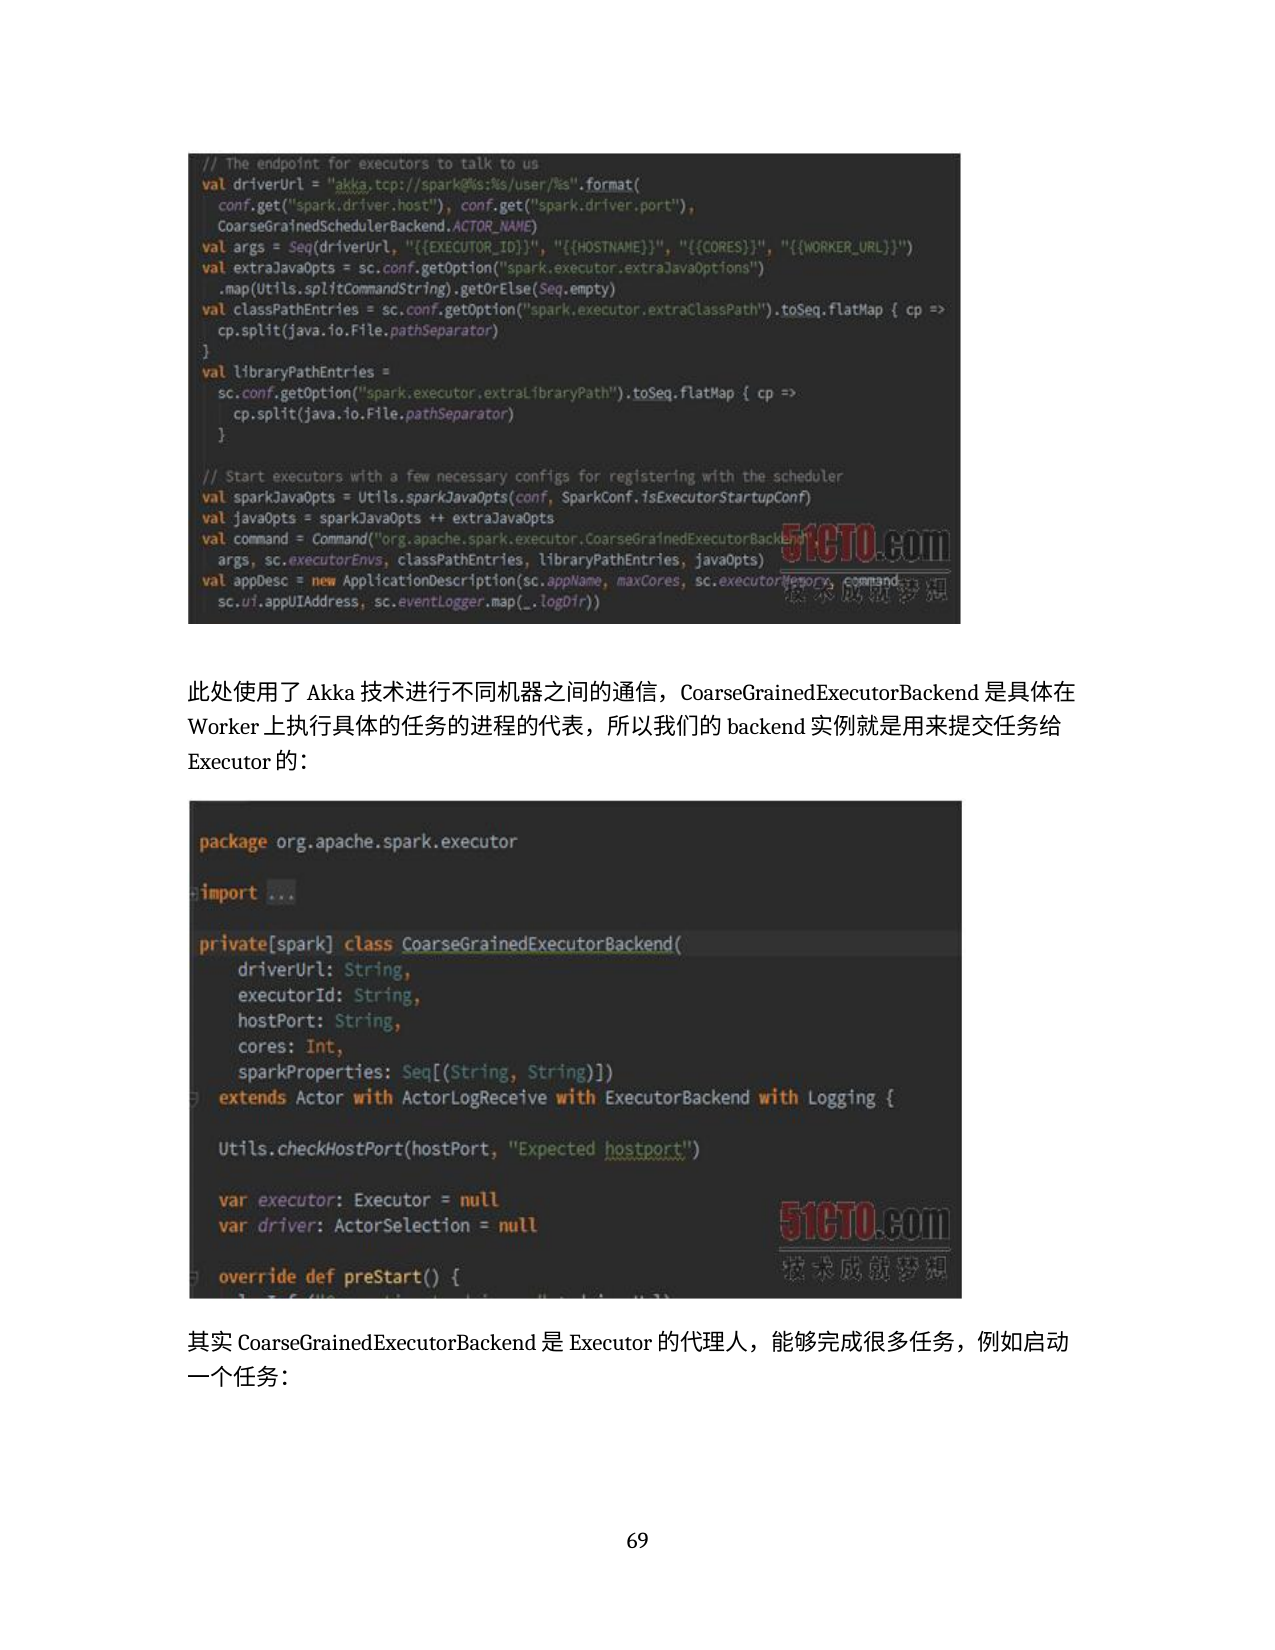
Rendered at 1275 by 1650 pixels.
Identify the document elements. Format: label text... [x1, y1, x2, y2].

text 其实CoarseGrainedExecutorBackend是Executor的代理人，能够完成很多任务，例如启动一个任务： [187, 1324, 1087, 1392]
picture [187, 150, 966, 624]
picture [187, 798, 966, 1302]
text 此处使用了Akka技术进行不同机器之间的通信，CoarseGrainedExecutorBackend是具体在Worker上执行具体的任务的进程的代表，所以我们的backend实例就是用来提交任务给Executor的： [187, 646, 1087, 776]
